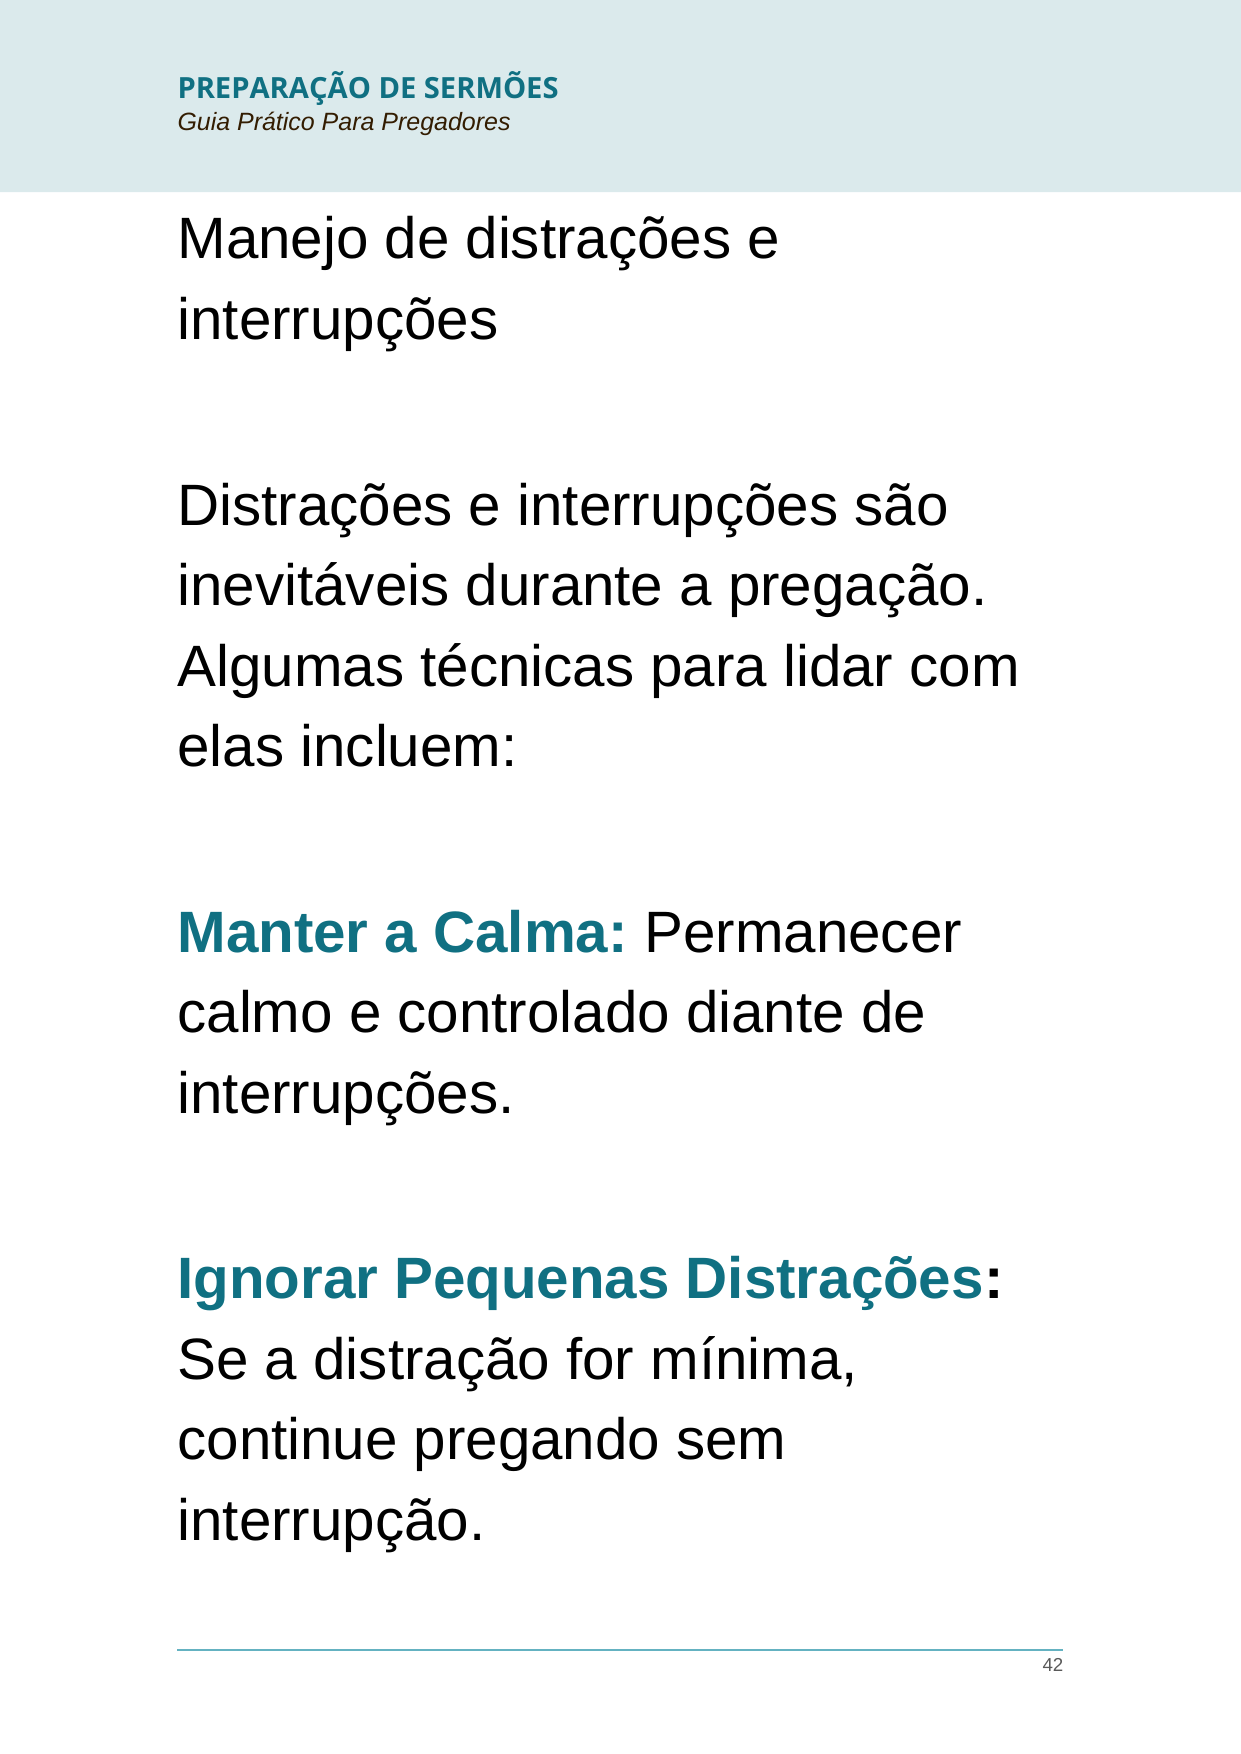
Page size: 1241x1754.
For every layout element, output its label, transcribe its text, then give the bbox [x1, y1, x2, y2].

text Manter a Calma: Permanecer calmo e controlado diante de interrupções. [177, 897, 1063, 1125]
text Distrações e interrupções são inevitáveis durante a pregação. Algumas técnicas para lidar com elas incluem: [177, 470, 1063, 779]
text Manejo de distrações e interrupções [177, 204, 1063, 352]
text Ignorar Pequenas Distrações: Se a distração for mínima, continue pregando sem interrupção. [177, 1244, 1063, 1552]
